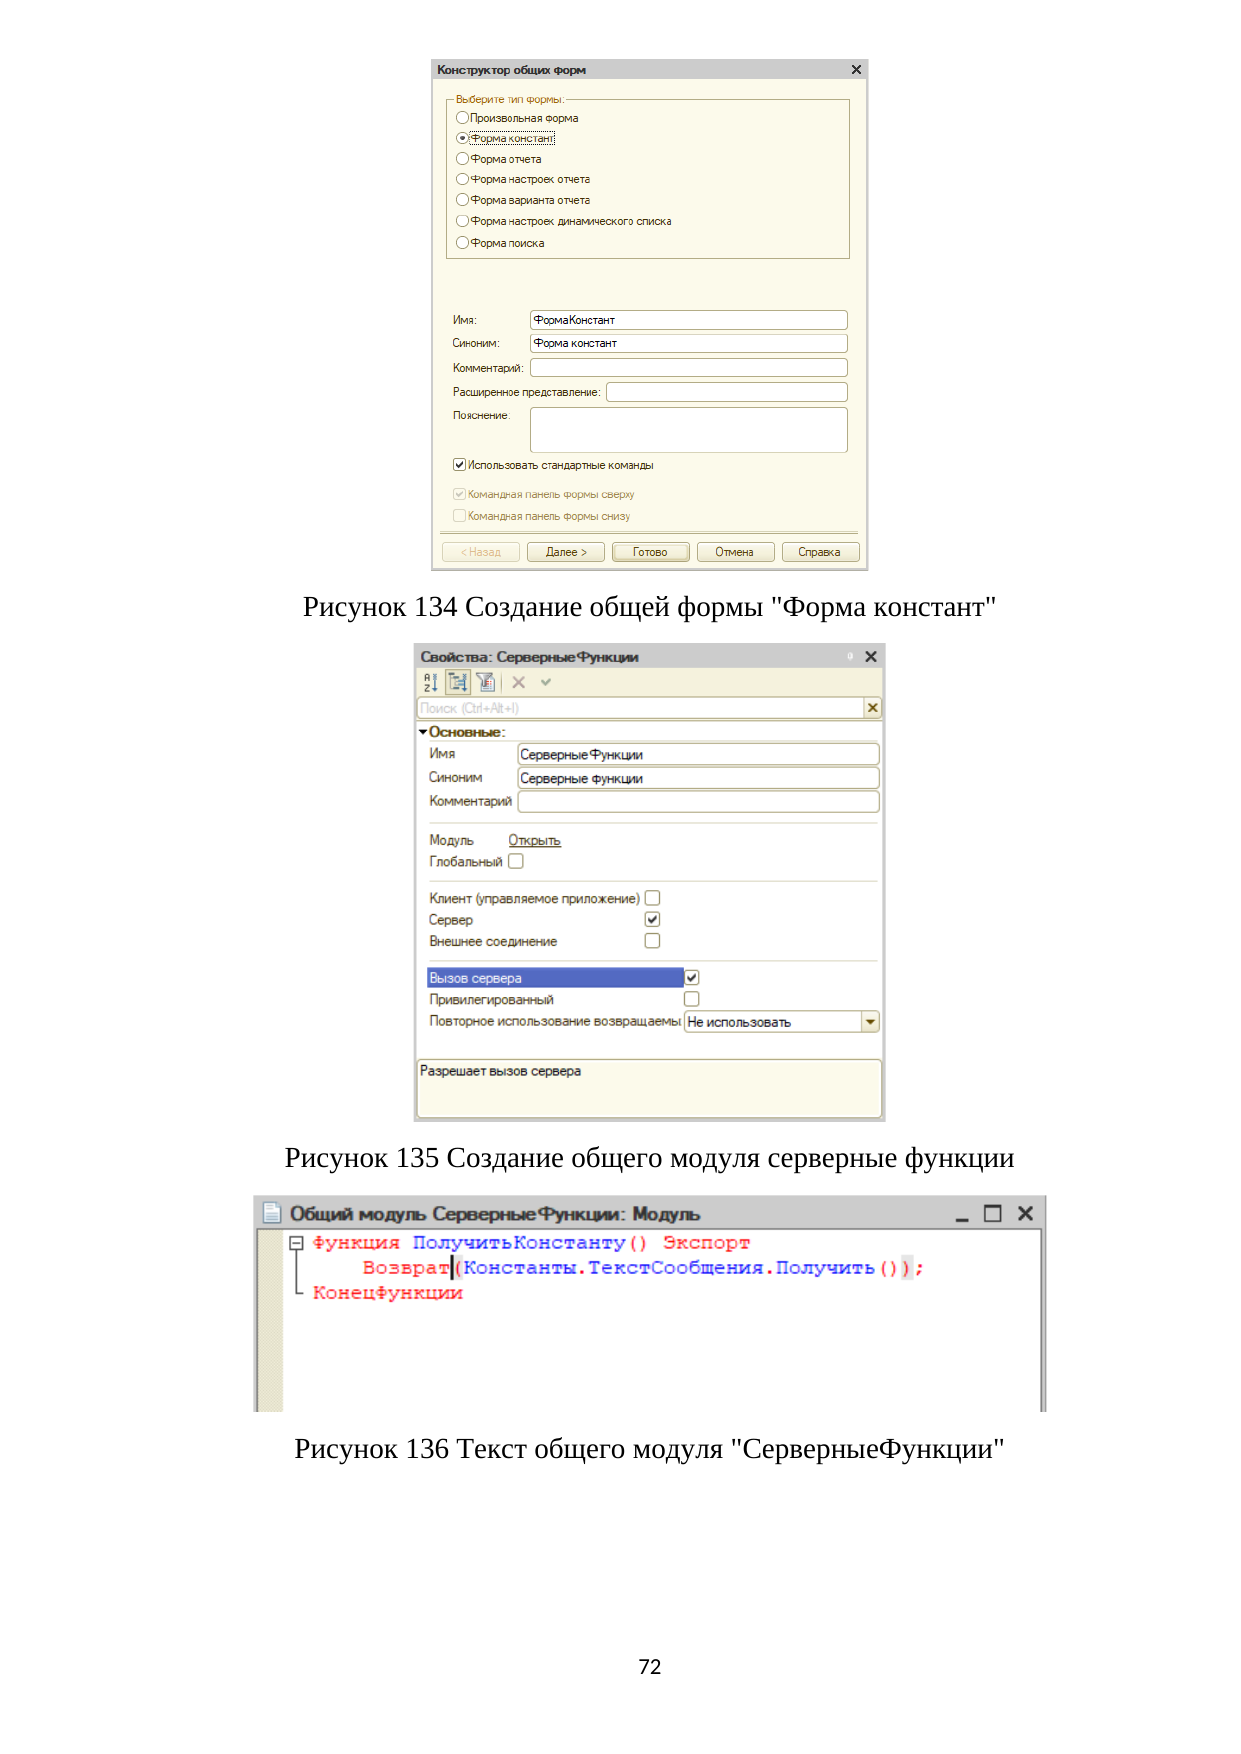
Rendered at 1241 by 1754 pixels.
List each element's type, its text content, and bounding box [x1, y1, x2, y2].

picture [431, 59, 869, 571]
text Рисунок 134 Создание общей формы "Форма констант" [118, 589, 1181, 623]
text Рисунок 135 Создание общего модуля серверные функции [118, 1140, 1181, 1174]
picture [252, 1194, 1047, 1412]
text Рисунок 136 Текст общего модуля "СерверныеФункции" [118, 1431, 1181, 1464]
picture [413, 643, 886, 1122]
